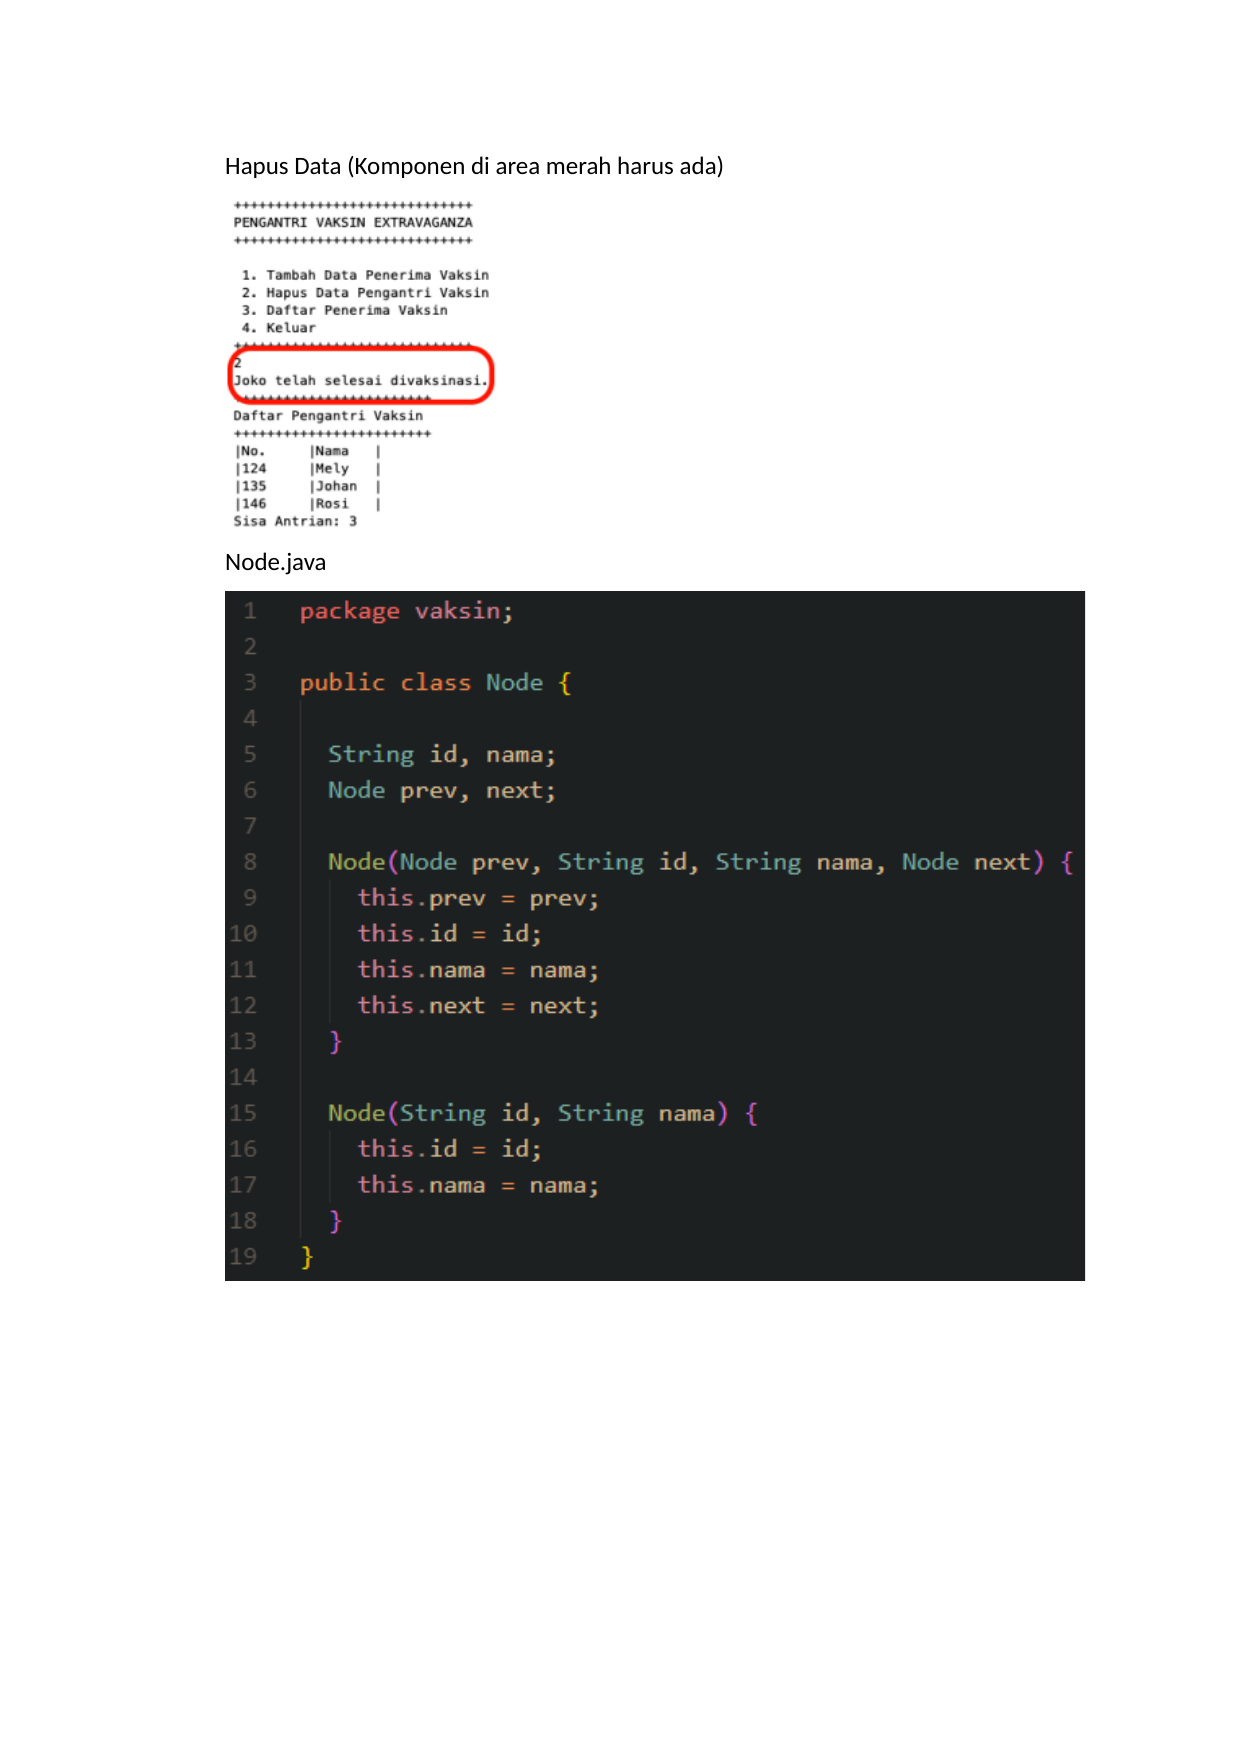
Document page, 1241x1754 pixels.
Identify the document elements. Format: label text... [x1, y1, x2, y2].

list Hapus Data (Komponen di area merah harus ada) [225, 150, 1090, 181]
picture [225, 591, 1085, 1281]
picture [225, 195, 497, 532]
list Node.java [225, 546, 1090, 576]
